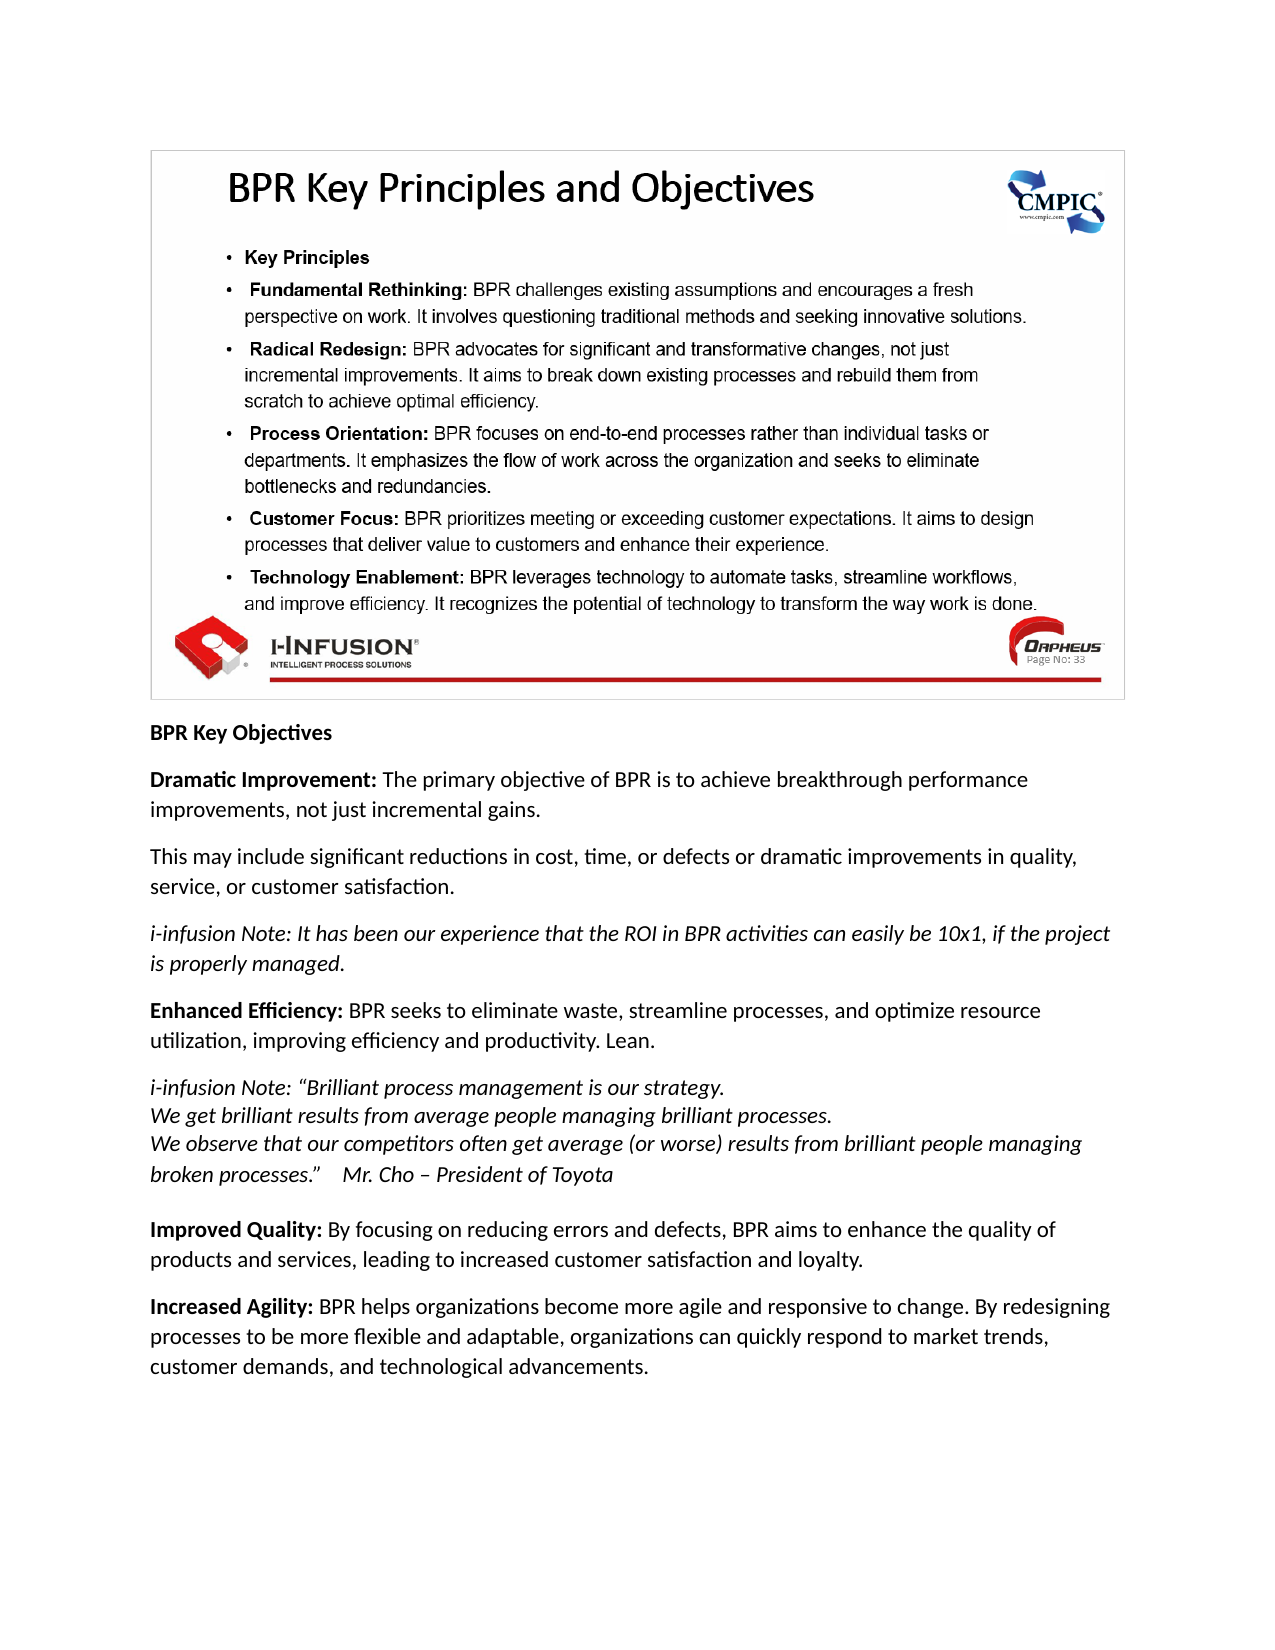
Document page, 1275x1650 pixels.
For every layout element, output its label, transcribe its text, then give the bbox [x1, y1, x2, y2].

text Improved Quality: By focusing on reducing errors and defects, BPR aims to enhance the quality of products and services, leading to increased customer satisfaction and loyalty. [150, 1215, 1125, 1273]
text This may include significant reductions in cost, time, or defects or dramatic improvements in quality, service, or customer satisfaction. [150, 842, 1125, 900]
text Dramatic Improvement: The primary objective of BPR is to achieve breakthrough performance improvements, not just incremental gains. [150, 765, 1125, 823]
text We observe that our competitors often get average (or worse) results from brilliant people managing broken processes.” Mr. Cho – President of Toyota [150, 1129, 1125, 1188]
text i-infusion Note: “Brilliant process management is our strategy. [150, 1073, 1125, 1101]
picture [150, 150, 1125, 700]
text BPR Key Objectives [150, 718, 1125, 746]
text Increased Agility: BPR helps organizations become more agile and responsive to change. By redesigning processes to be more flexible and adaptable, organizations can quickly respond to market trends, customer demands, and technological advancements. [150, 1292, 1125, 1380]
text i-infusion Note: It has been our experience that the ROI in BPR activities can easily be 10x1, if the project is properly managed. [150, 919, 1125, 977]
text Enhanced Efficiency: BPR seeks to eliminate waste, streamline processes, and optimize resource utilization, improving efficiency and productivity. Lean. [150, 996, 1125, 1054]
text We get brilliant results from average people managing brilliant processes. [150, 1101, 1125, 1129]
